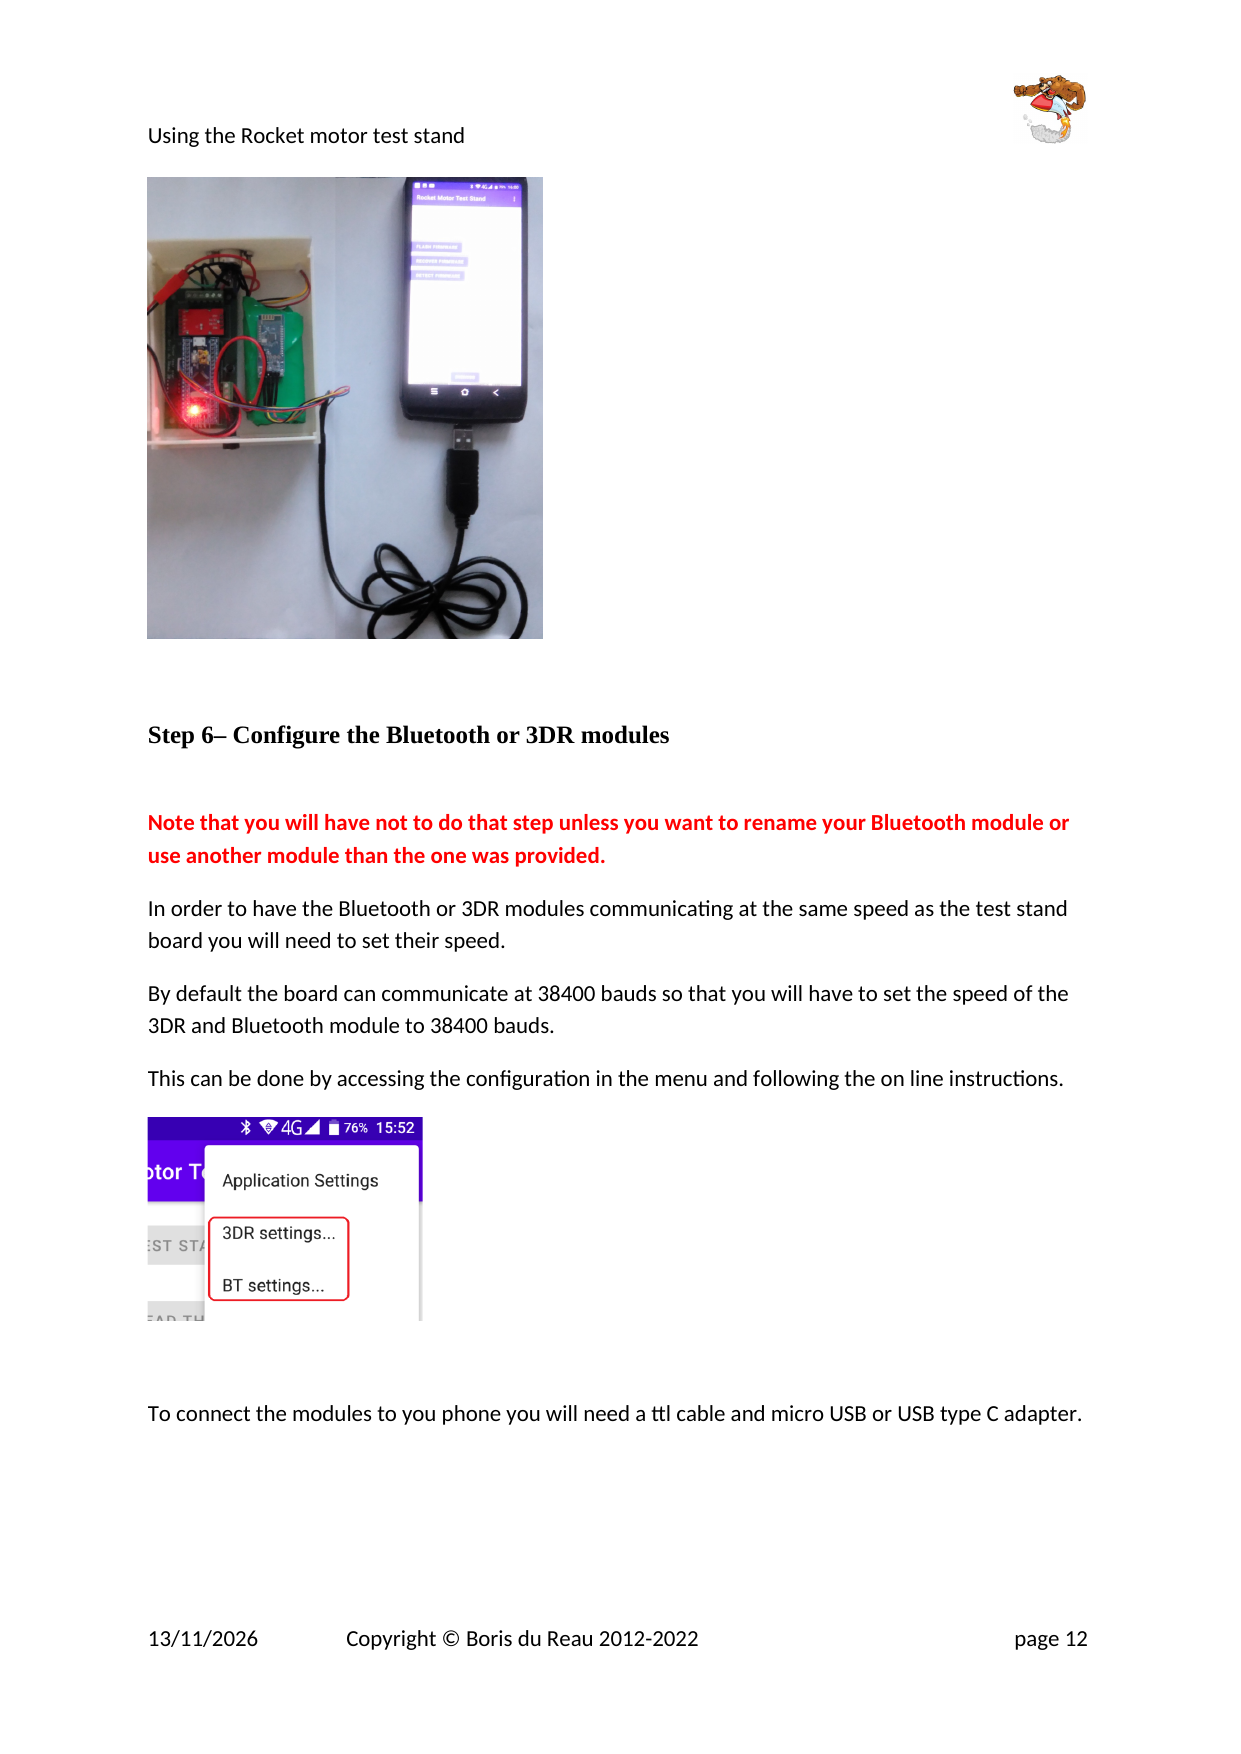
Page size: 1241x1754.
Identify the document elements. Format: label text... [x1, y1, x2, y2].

picture [1012, 73, 1088, 144]
picture [147, 1117, 423, 1321]
picture [147, 177, 543, 639]
subtitle Step 6– Configure the Bluetooth or 3DR modules [148, 721, 1093, 749]
text By default the board can communicate at 38400 bauds so that you will have to set the speed of the 3DR and Bluetooth module to 38400 bauds. [148, 979, 1093, 1039]
text This can be done by accessing the configuration in the menu and following the on line instructions. [148, 1064, 1093, 1092]
text In order to have the Bluetooth or 3DR modules communicating at the same speed as the test stand board you will need to set their speed. [148, 894, 1093, 954]
text Note that you will have not to do that step unless you want to rename your Bluetooth module or use another module than the one was provided. [148, 808, 1093, 869]
text To connect the modules to you phone you will need a ttl cable and micro USB or USB type C adapter. [148, 1399, 1093, 1427]
